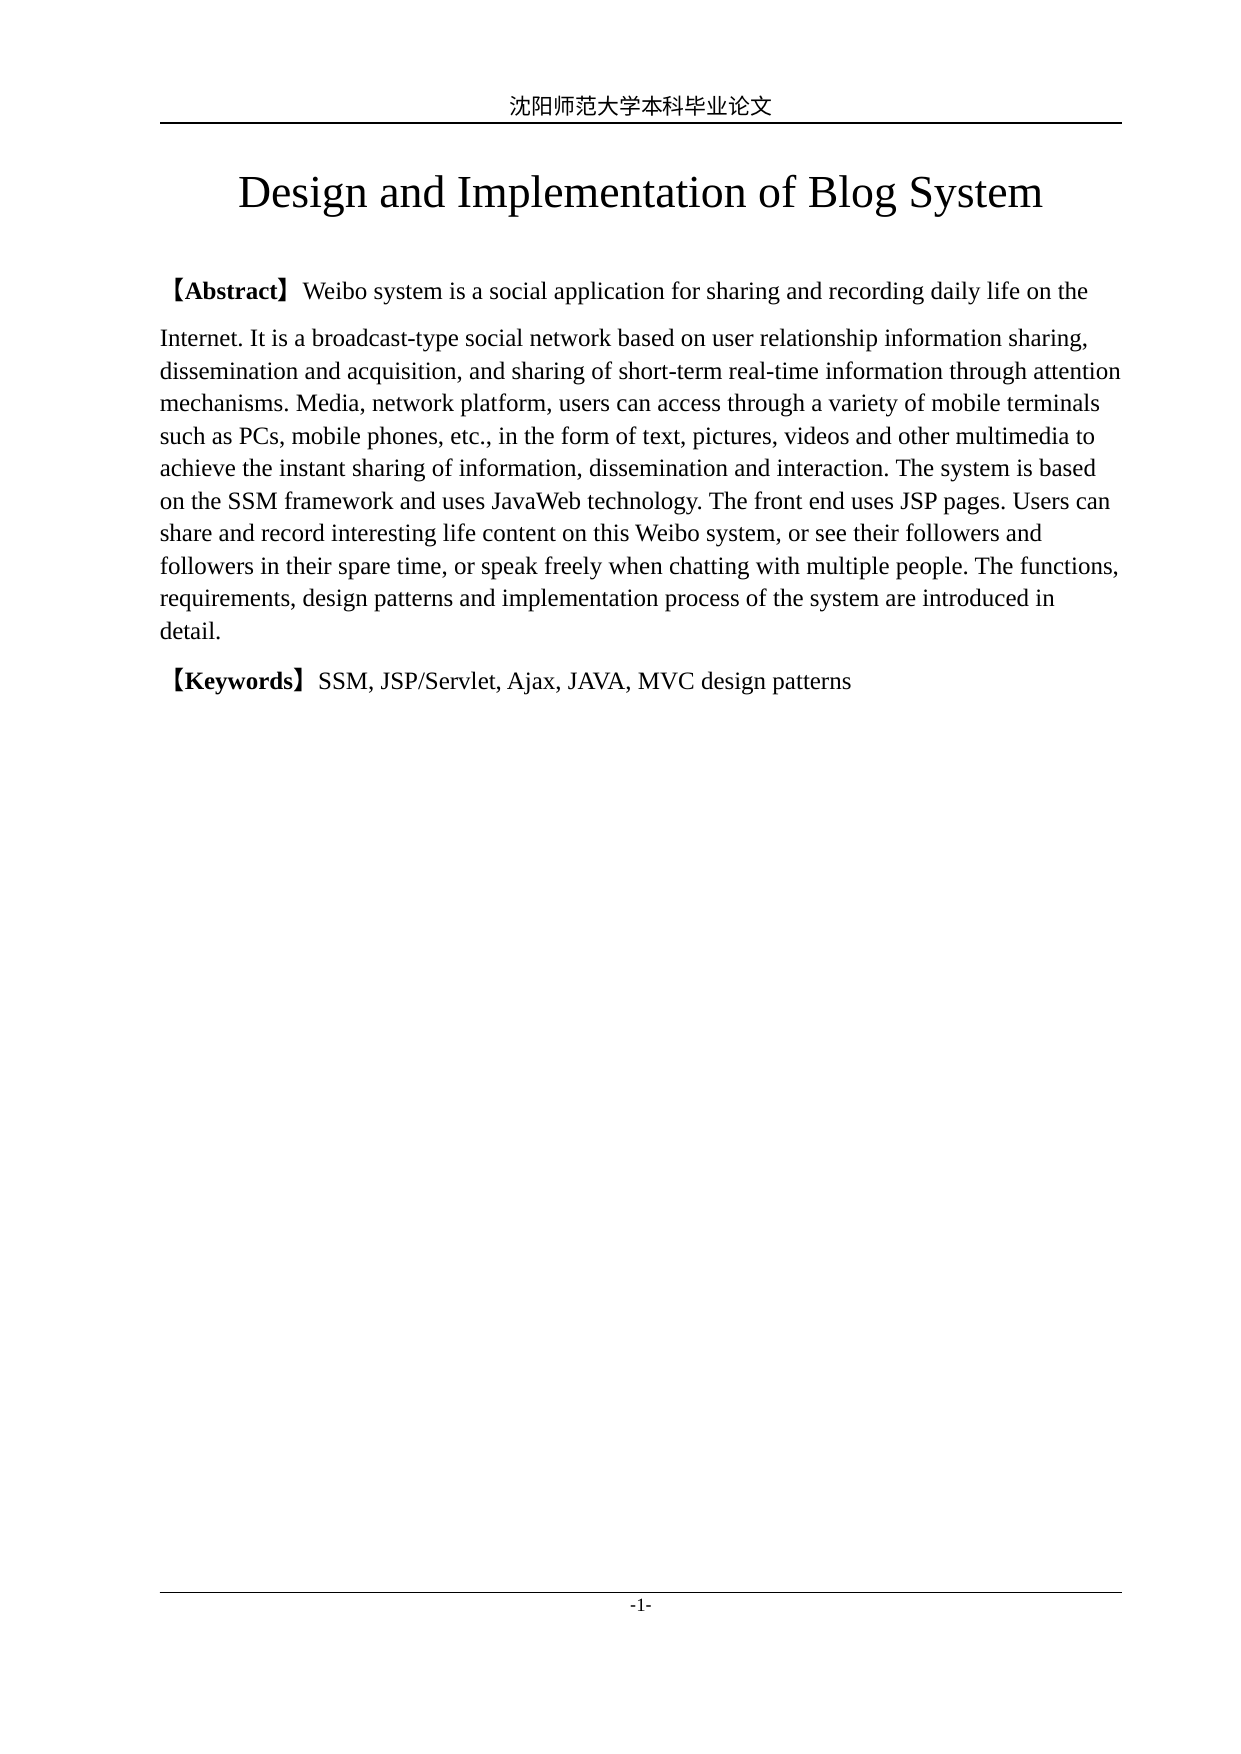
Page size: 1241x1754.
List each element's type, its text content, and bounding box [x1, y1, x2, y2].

text Design and Implementation of Blog System [159, 159, 1122, 224]
text 【Abstract】Weibo system is a social application for sharing and recording daily life on the Internet. It is a broadcast-type social network based on user relationship information sharing, dissemination and acquisition, and sharing of short-term real-time information through attention mechanisms. Media, network platform, users can access through a variety of mobile terminals such as PCs, mobile phones, etc., in the form of text, pictures, videos and other multimedia to achieve the instant sharing of information, dissemination and interaction. The system is based on the SSM framework and uses JavaWeb technology. The front end uses JSP pages. Users can share and record interesting life content on this Weibo system, or see their followers and followers in their spare time, or speak freely when chatting with multiple people. The functions, requirements, design patterns and implementation process of the system are introduced in detail. 【Keywords】SSM, JSP/Servlet, Ajax, JAVA, MVC design patterns [159, 256, 1122, 711]
